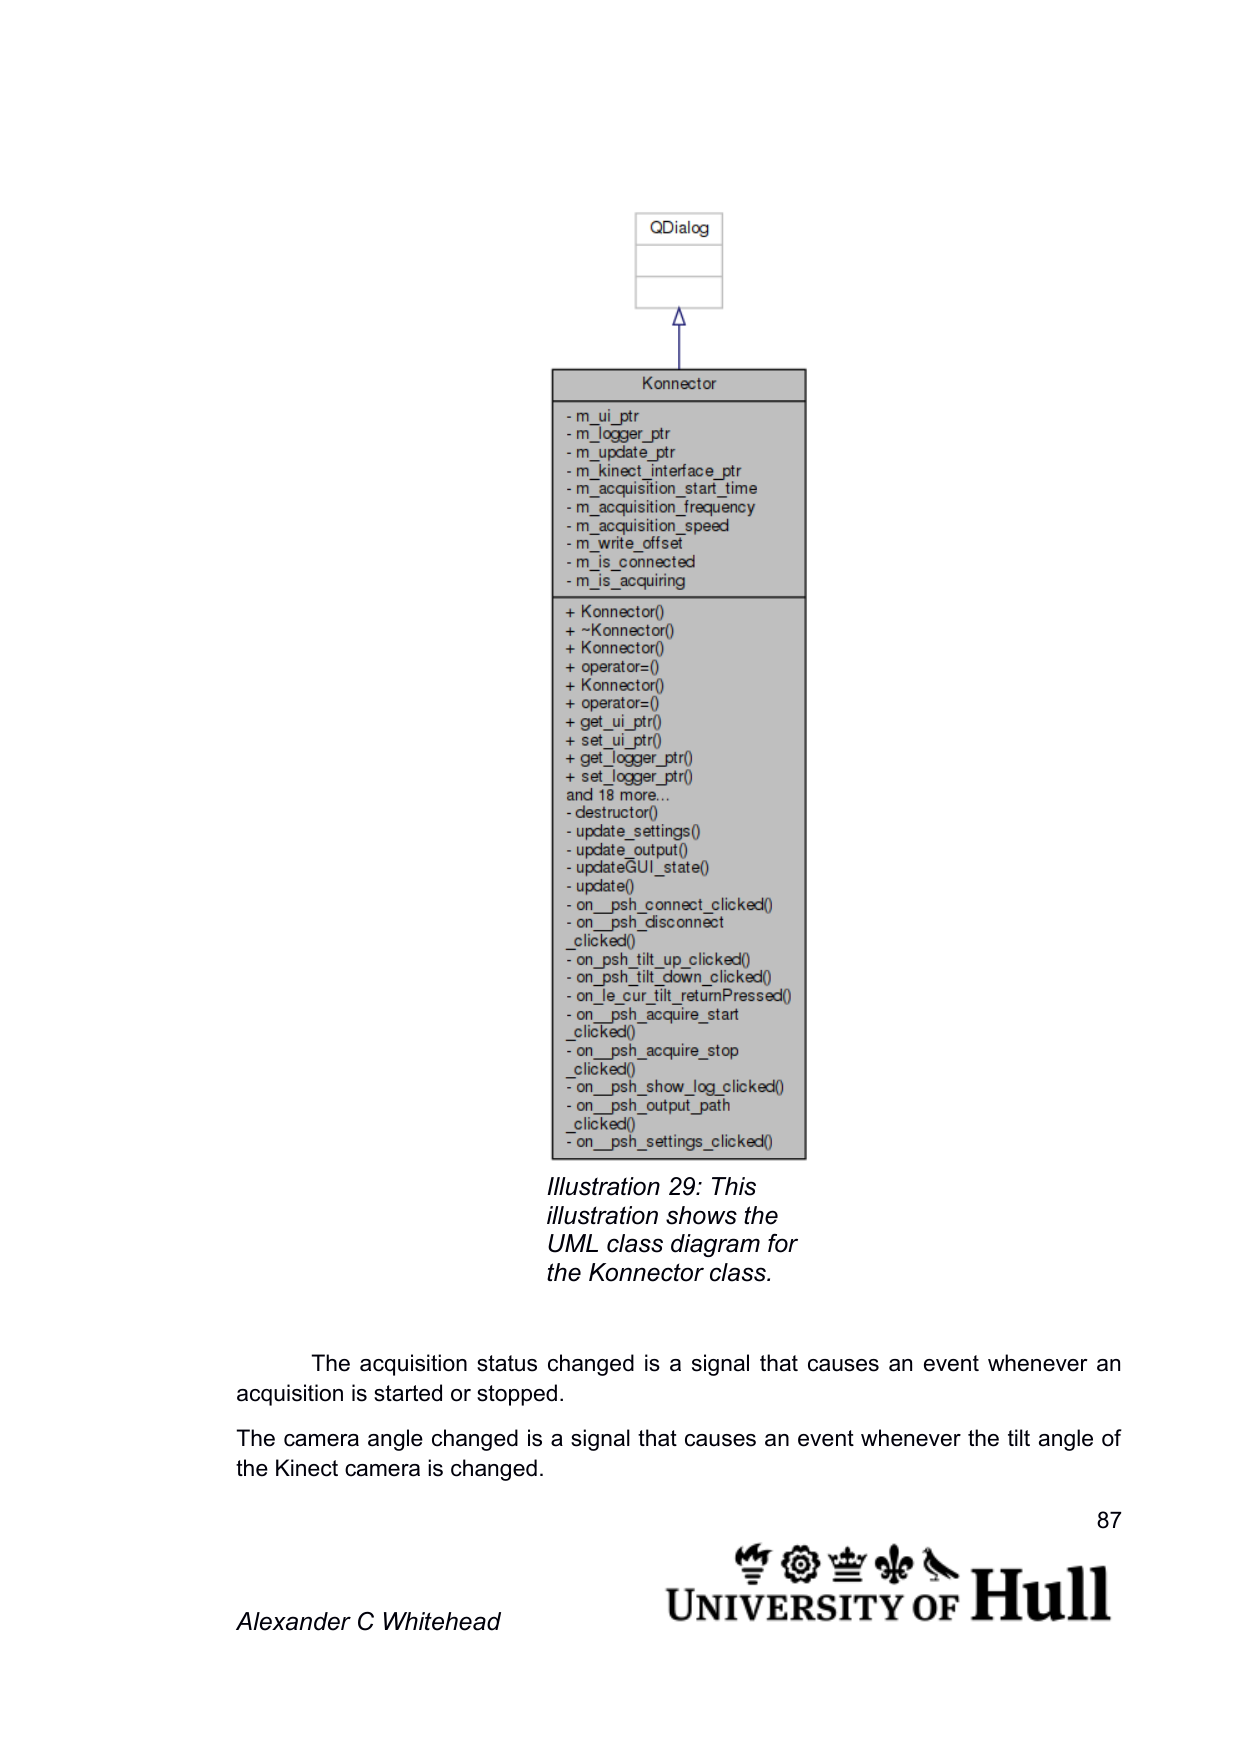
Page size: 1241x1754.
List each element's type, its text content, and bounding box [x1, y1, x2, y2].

picture [546, 206, 812, 1167]
text The acquisition status changed is a signal that causes an event whenever an acquisition is started or stopped. [236, 1350, 1122, 1407]
text The camera angle changed is a signal that causes an event whenever the tilt angle of the Kinect camera is changed. [236, 1425, 1122, 1482]
picture [659, 1533, 1119, 1631]
